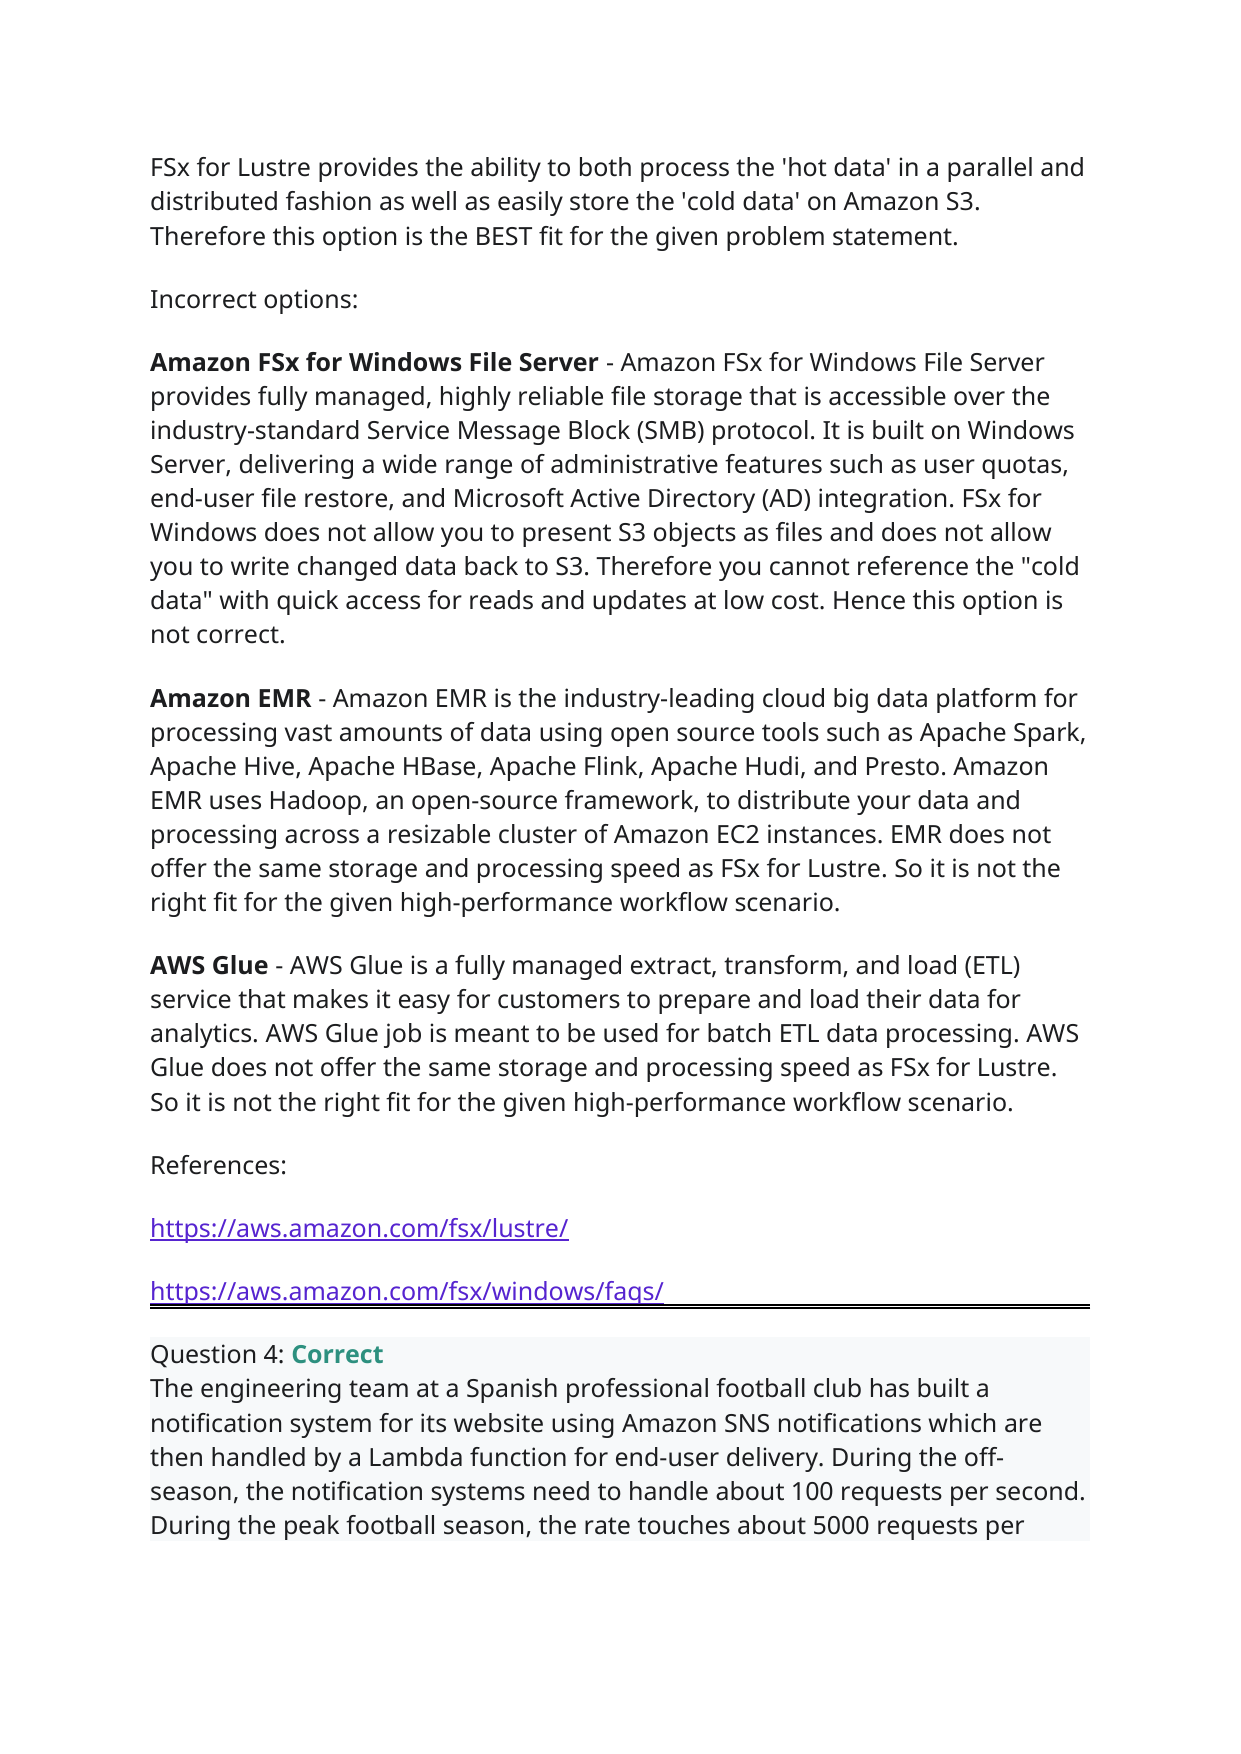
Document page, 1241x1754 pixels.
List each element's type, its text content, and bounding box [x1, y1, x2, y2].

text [150, 1371, 1090, 1541]
text AWS Glue - AWS Glue is a fully managed extract, transform, and load (ETL) service that makes it easy for customers to prepare and load their data for analytics. AWS Glue job is meant to be used for batch ETL data processing. AWS Glue does not offer the same storage and processing speed as FSx for Lustre. So it is not the right fit for the given high-performance workflow scenario. [150, 948, 1090, 1118]
text Amazon FSx for Windows File Server - Amazon FSx for Windows File Server provides fully managed, highly reliable file storage that is accessible over the industry-standard Service Message Block (SMB) protocol. It is built on Windows Server, delivering a wide range of administrative features such as user quotas, end-user file restore, and Microsoft Active Directory (AD) integration. FSx for Windows does not allow you to present S3 objects as files and does not allow you to write changed data back to S3. Therefore you cannot reference the "cold data" with quick access for reads and updates at low cost. Hence this option is not correct. [150, 344, 1090, 651]
text https://aws.amazon.com/fsx/lustre/ [150, 1211, 1090, 1245]
text References: [150, 1147, 1090, 1181]
text FSx for Lustre provides the ability to both process the 'hot data' in a parallel and distributed fashion as well as easily store the 'cold data' on Amazon S3. Therefore this option is the BEST fit for the given problem statement. [150, 150, 1090, 252]
text Question 4: Correct [150, 1337, 1090, 1371]
text Amazon EMR - Amazon EMR is the industry-leading cloud big data platform for processing vast amounts of data using open source tools such as Apache Spark, Apache Hive, Apache HBase, Apache Flink, Apache Hudi, and Presto. Amazon EMR uses Hadoop, an open-source framework, to distribute your data and processing across a resizable cluster of Amazon EC2 instances. EMR does not offer the same storage and processing speed as FSx for Lustre. So it is not the right fit for the given high-performance workflow scenario. [150, 680, 1090, 919]
text https://aws.amazon.com/fsx/windows/faqs/ [150, 1274, 1090, 1304]
text Incorrect options: [150, 281, 1090, 315]
